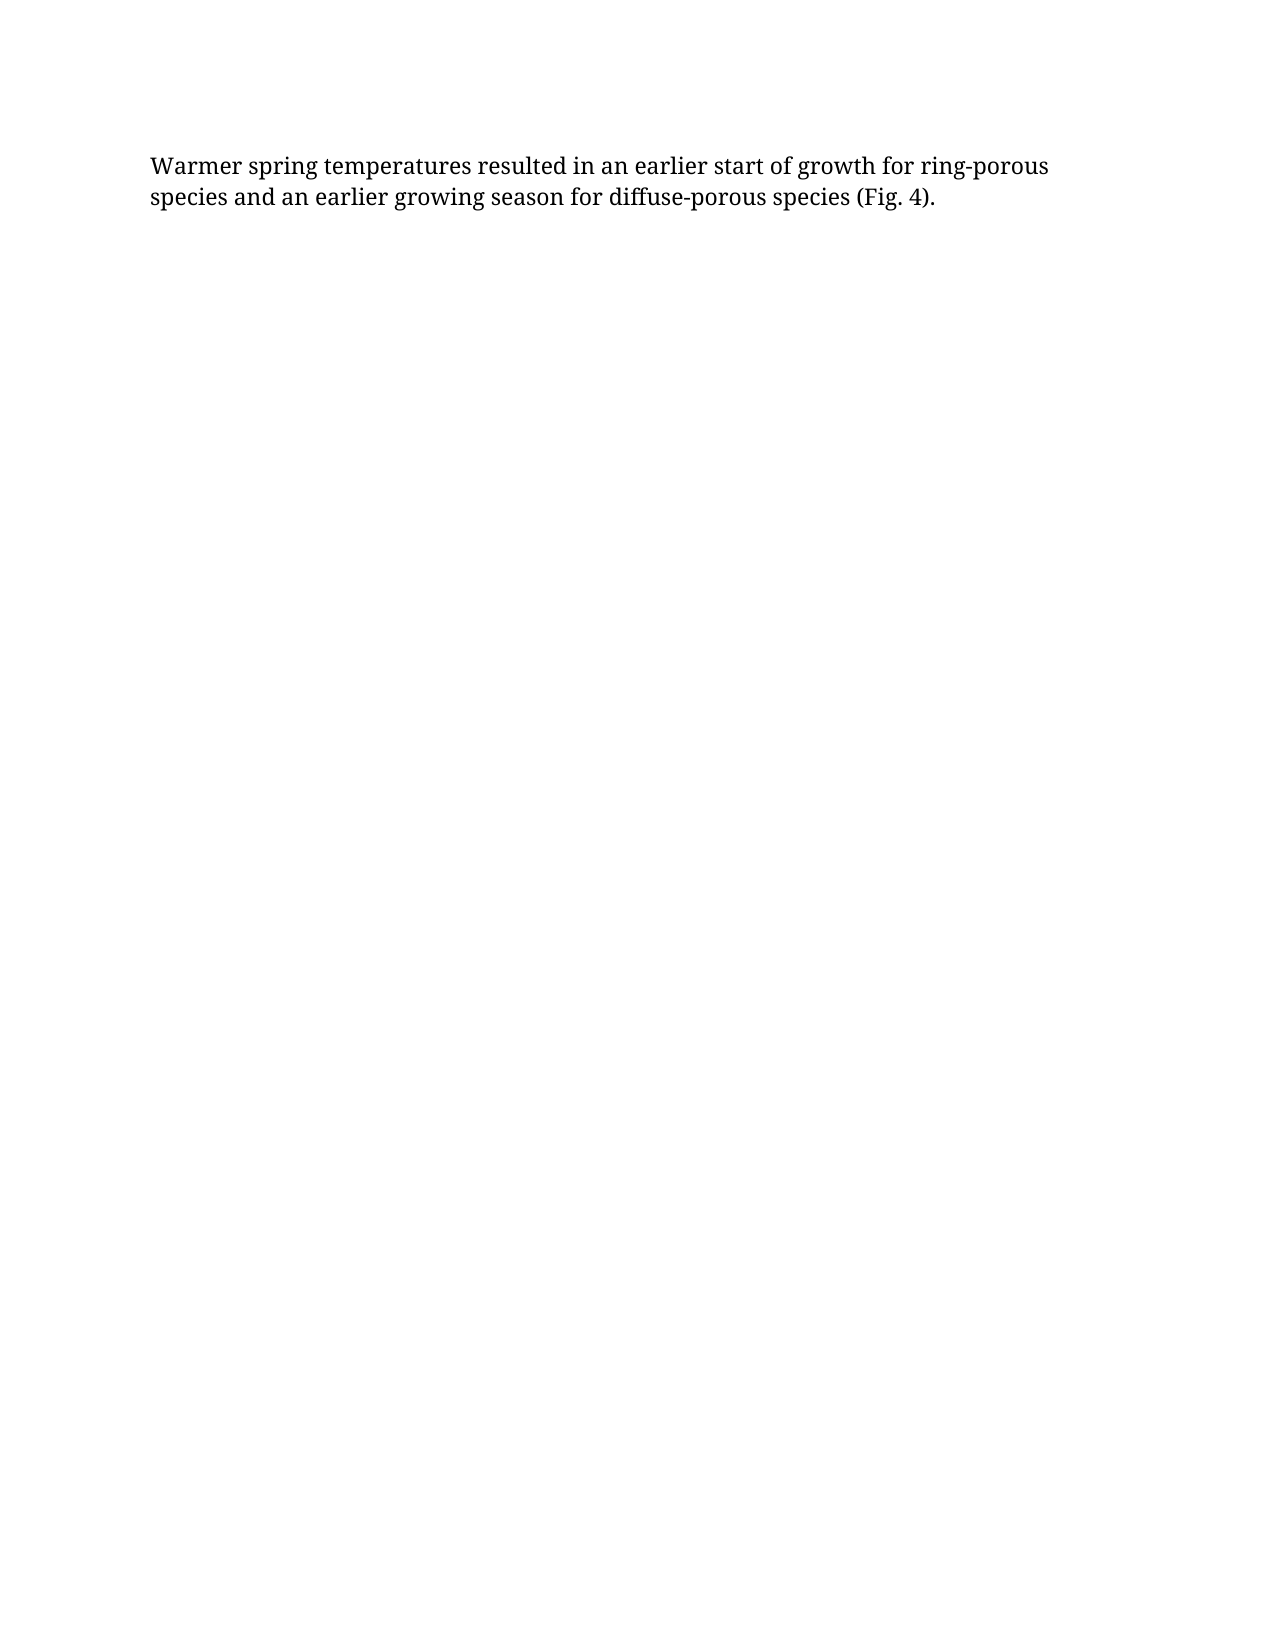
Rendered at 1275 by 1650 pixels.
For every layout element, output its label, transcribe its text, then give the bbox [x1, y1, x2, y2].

text Warmer spring temperatures resulted in an earlier start of growth for ring-porous species and an earlier growing season for diffuse-porous species (Fig. 4). [150, 150, 1125, 212]
